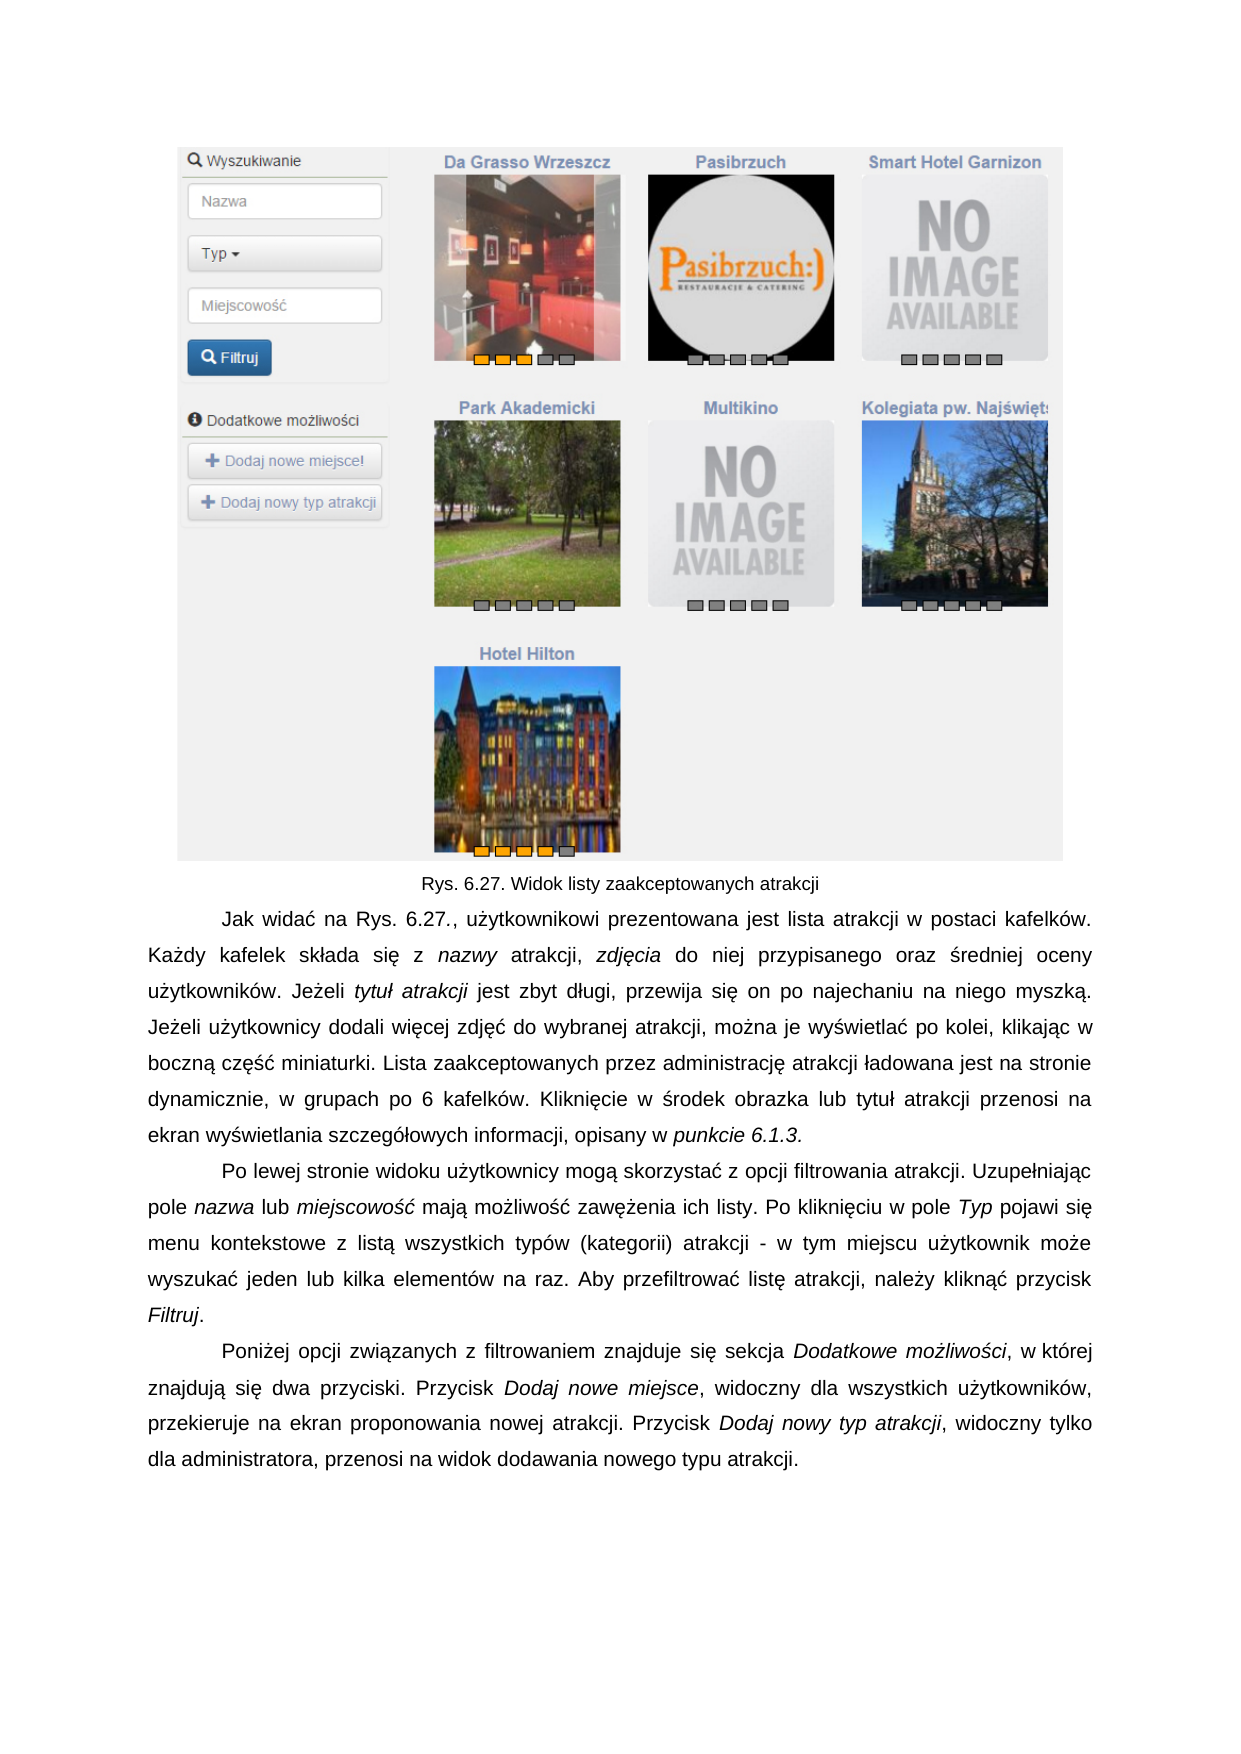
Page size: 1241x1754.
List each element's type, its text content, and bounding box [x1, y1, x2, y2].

picture [177, 147, 1063, 861]
text Poniżej opcji związanych z filtrowaniem znajduje się sekcja Dodatkowe możliwości, w której znajdują się dwa przyciski. Przycisk Dodaj nowe miejsce, widoczny dla wszystkich użytkowników, przekieruje na ekran proponowania nowej atrakcji. Przycisk Dodaj nowy typ atrakcji, widoczny tylko dla administratora, przenosi na widok dodawania nowego typu atrakcji. [148, 1339, 1093, 1471]
text Po lewej stronie widoku użytkownicy mogą skorzystać z opcji filtrowania atrakcji. Uzupełniając pole nazwa lub miejscowość mają możliwość zawężenia ich listy. Po kliknięciu w pole Typ pojawi się menu kontekstowe z listą wszystkich typów (kategorii) atrakcji - w tym miejscu użytkownik może wyszukać jeden lub kilka elementów na raz. Aby przefiltrować listę atrakcji, należy kliknąć przycisk Filtruj. [148, 1159, 1093, 1327]
